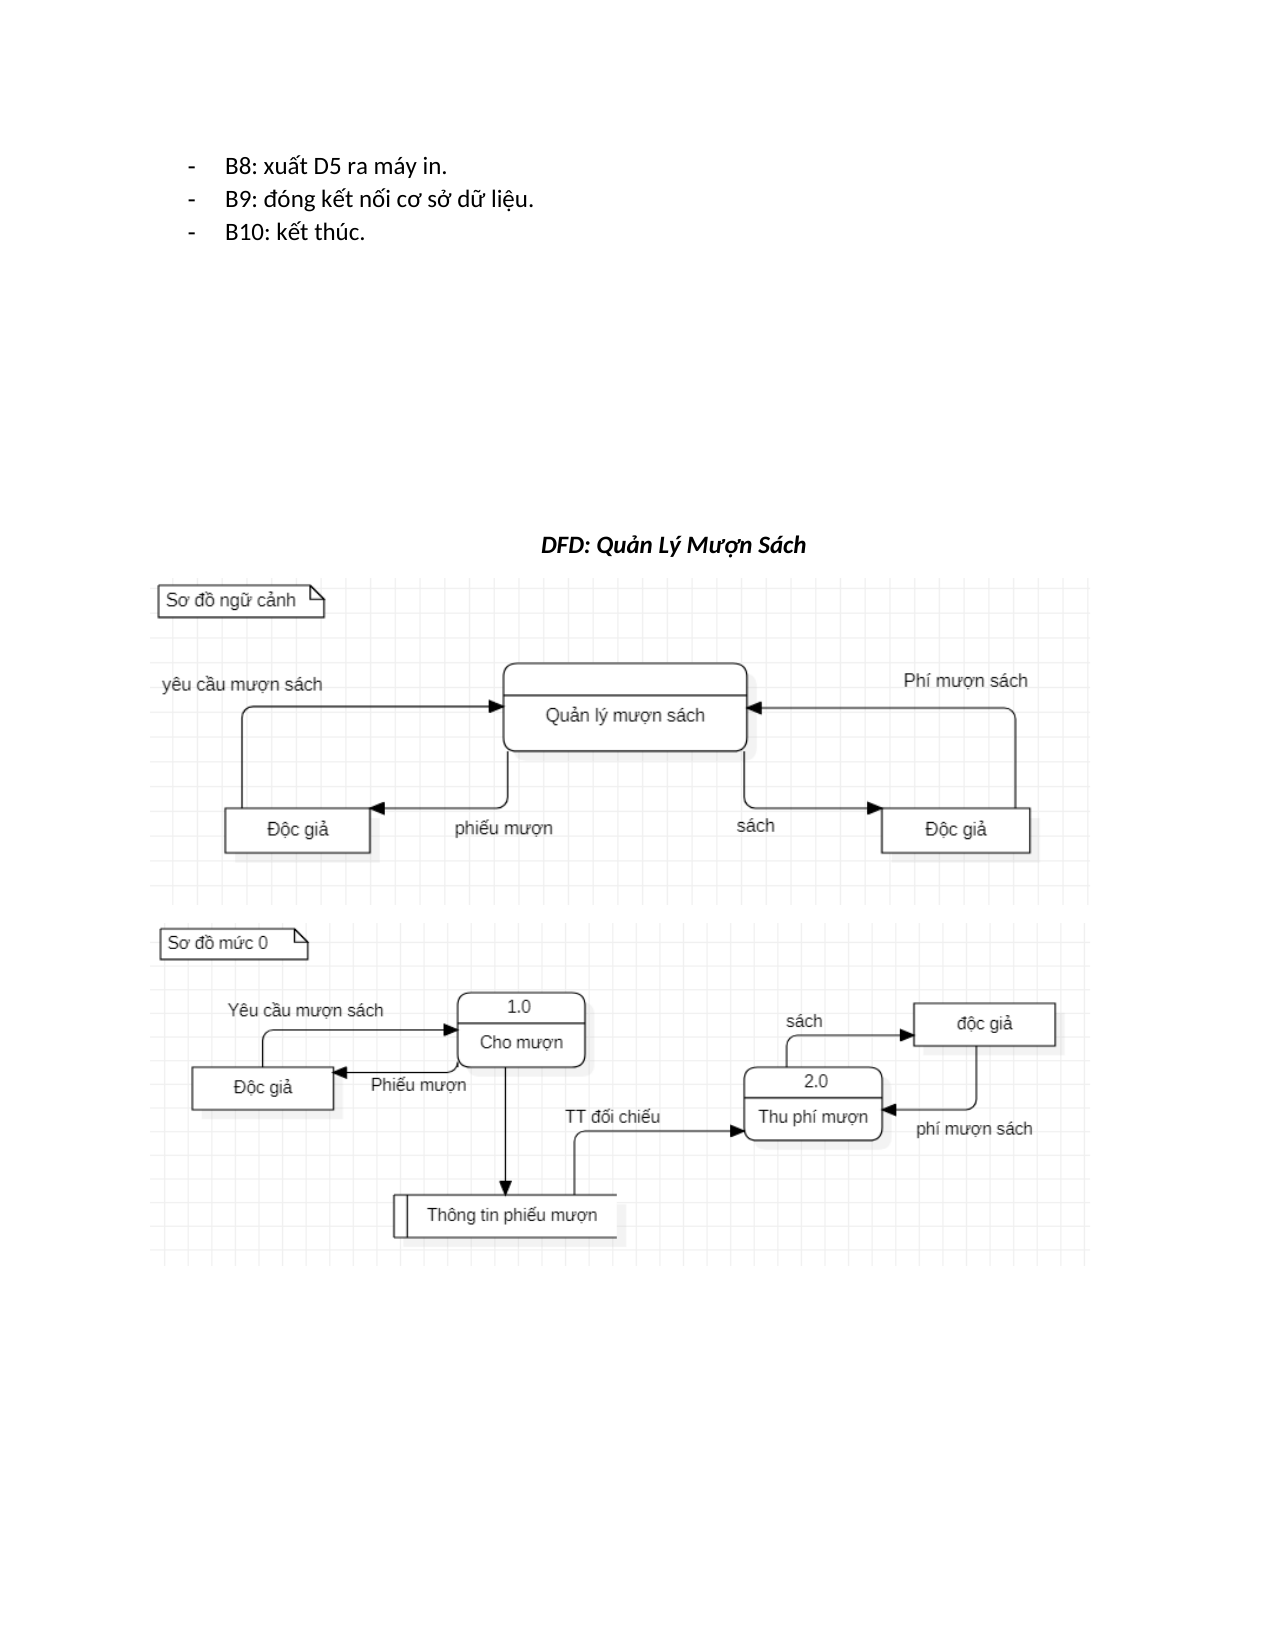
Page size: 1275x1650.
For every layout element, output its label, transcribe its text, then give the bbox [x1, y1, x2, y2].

list B10: kết thúc. [187, 216, 1125, 246]
list B9: đóng kết nối cơ sở dữ liệu. [187, 183, 1125, 213]
picture [150, 578, 1091, 905]
list DFD: Quản Lý Mượn Sách [225, 529, 1125, 560]
picture [150, 923, 1091, 1266]
list B8: xuất D5 ra máy in. [187, 150, 1125, 181]
